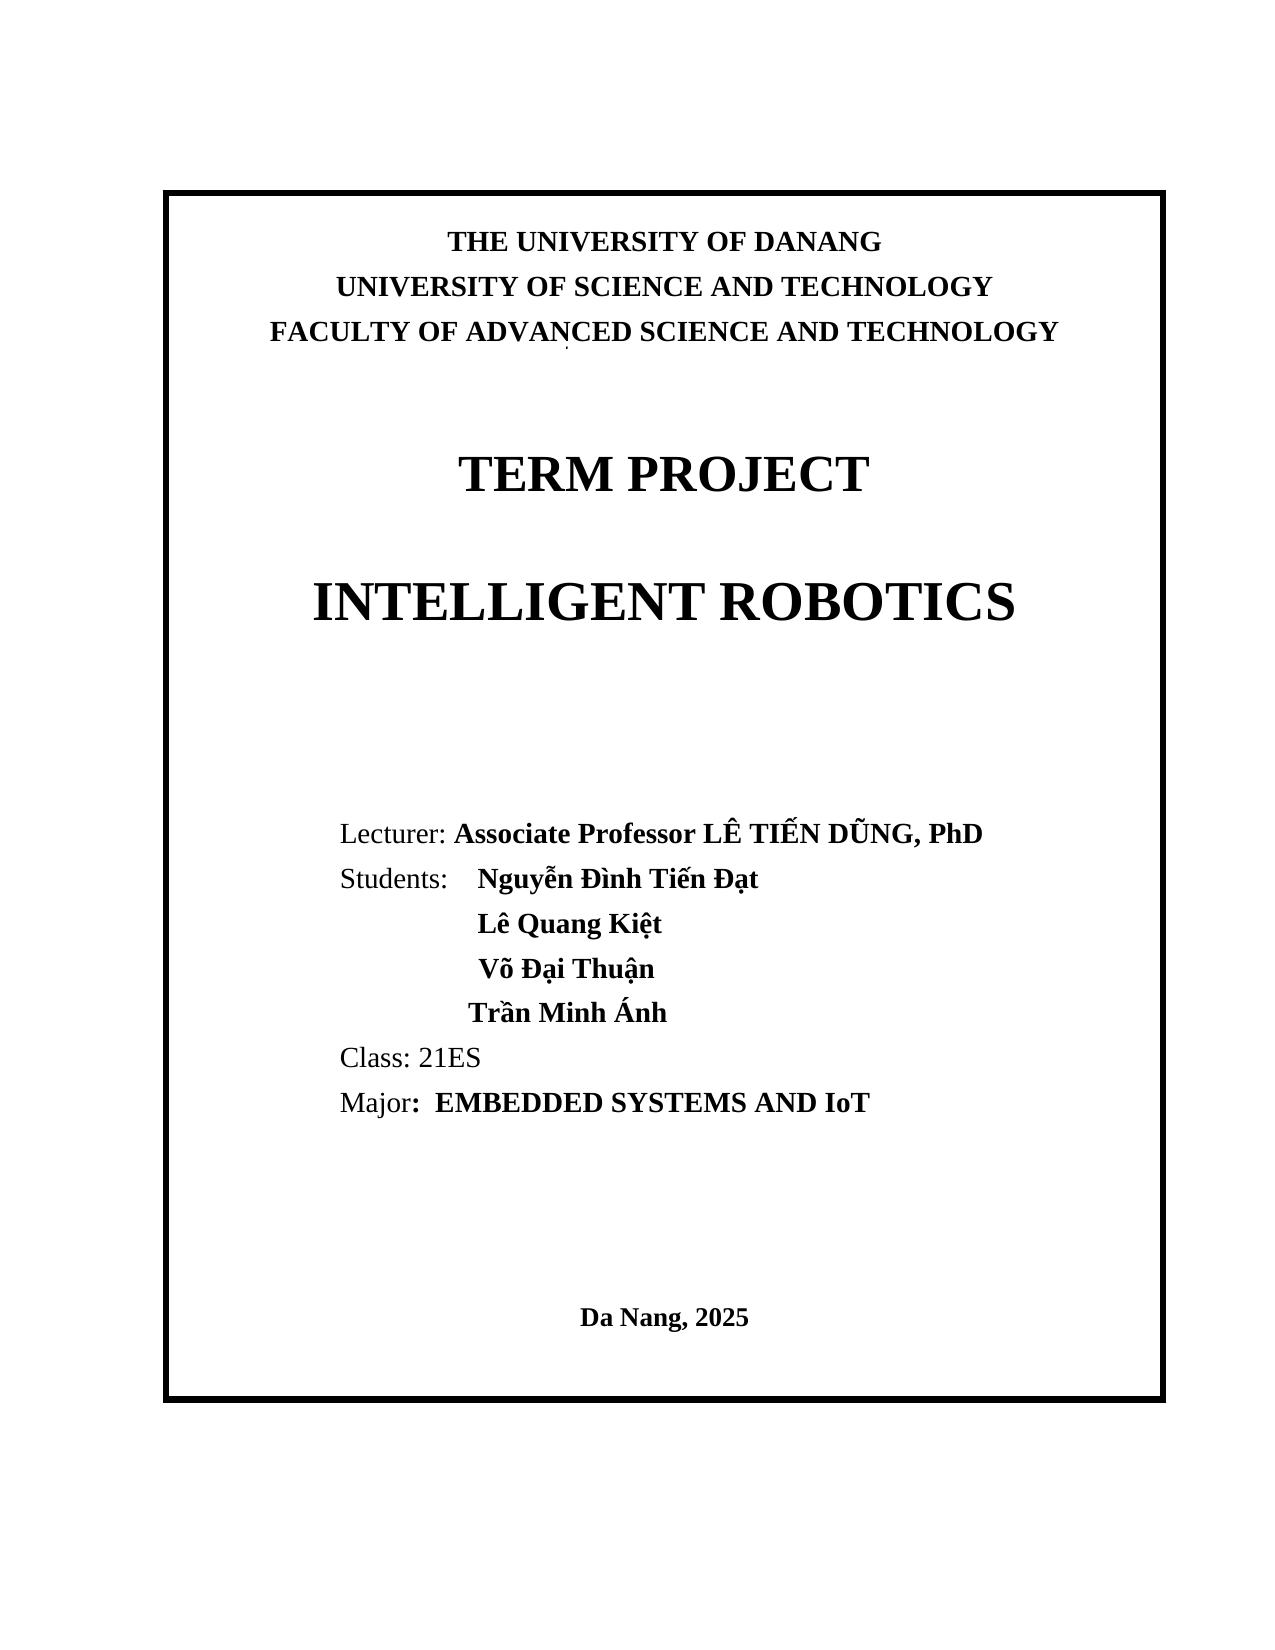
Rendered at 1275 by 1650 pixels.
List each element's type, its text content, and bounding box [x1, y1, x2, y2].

text Da Nang, 2025 [169, 1294, 1160, 1396]
text Students: Nguyễn Đình Tiến Đạt [169, 855, 1160, 895]
text Class: 21ES [169, 1034, 1160, 1074]
text Võ Đại Thuận [169, 944, 1160, 984]
text THE UNIVERSITY OF DANANG [169, 218, 1160, 258]
text Trần Minh Ánh [169, 989, 1160, 1029]
text TERM PROJECT [169, 436, 1160, 502]
text Lecturer: Associate Professor LÊ TIẾN DŨNG, PhD [169, 810, 1160, 850]
text FACULTY OF ADVANCED SCIENCE AND TECHNOLOGY [169, 307, 1160, 347]
text UNIVERSITY OF SCIENCE AND TECHNOLOGY [169, 263, 1160, 302]
text Lê Quang Kiệt [169, 900, 1160, 939]
text Major: EMBEDDED SYSTEMS AND IoT [169, 1079, 1160, 1119]
text INTELLIGENT ROBOTICS [169, 562, 1160, 633]
